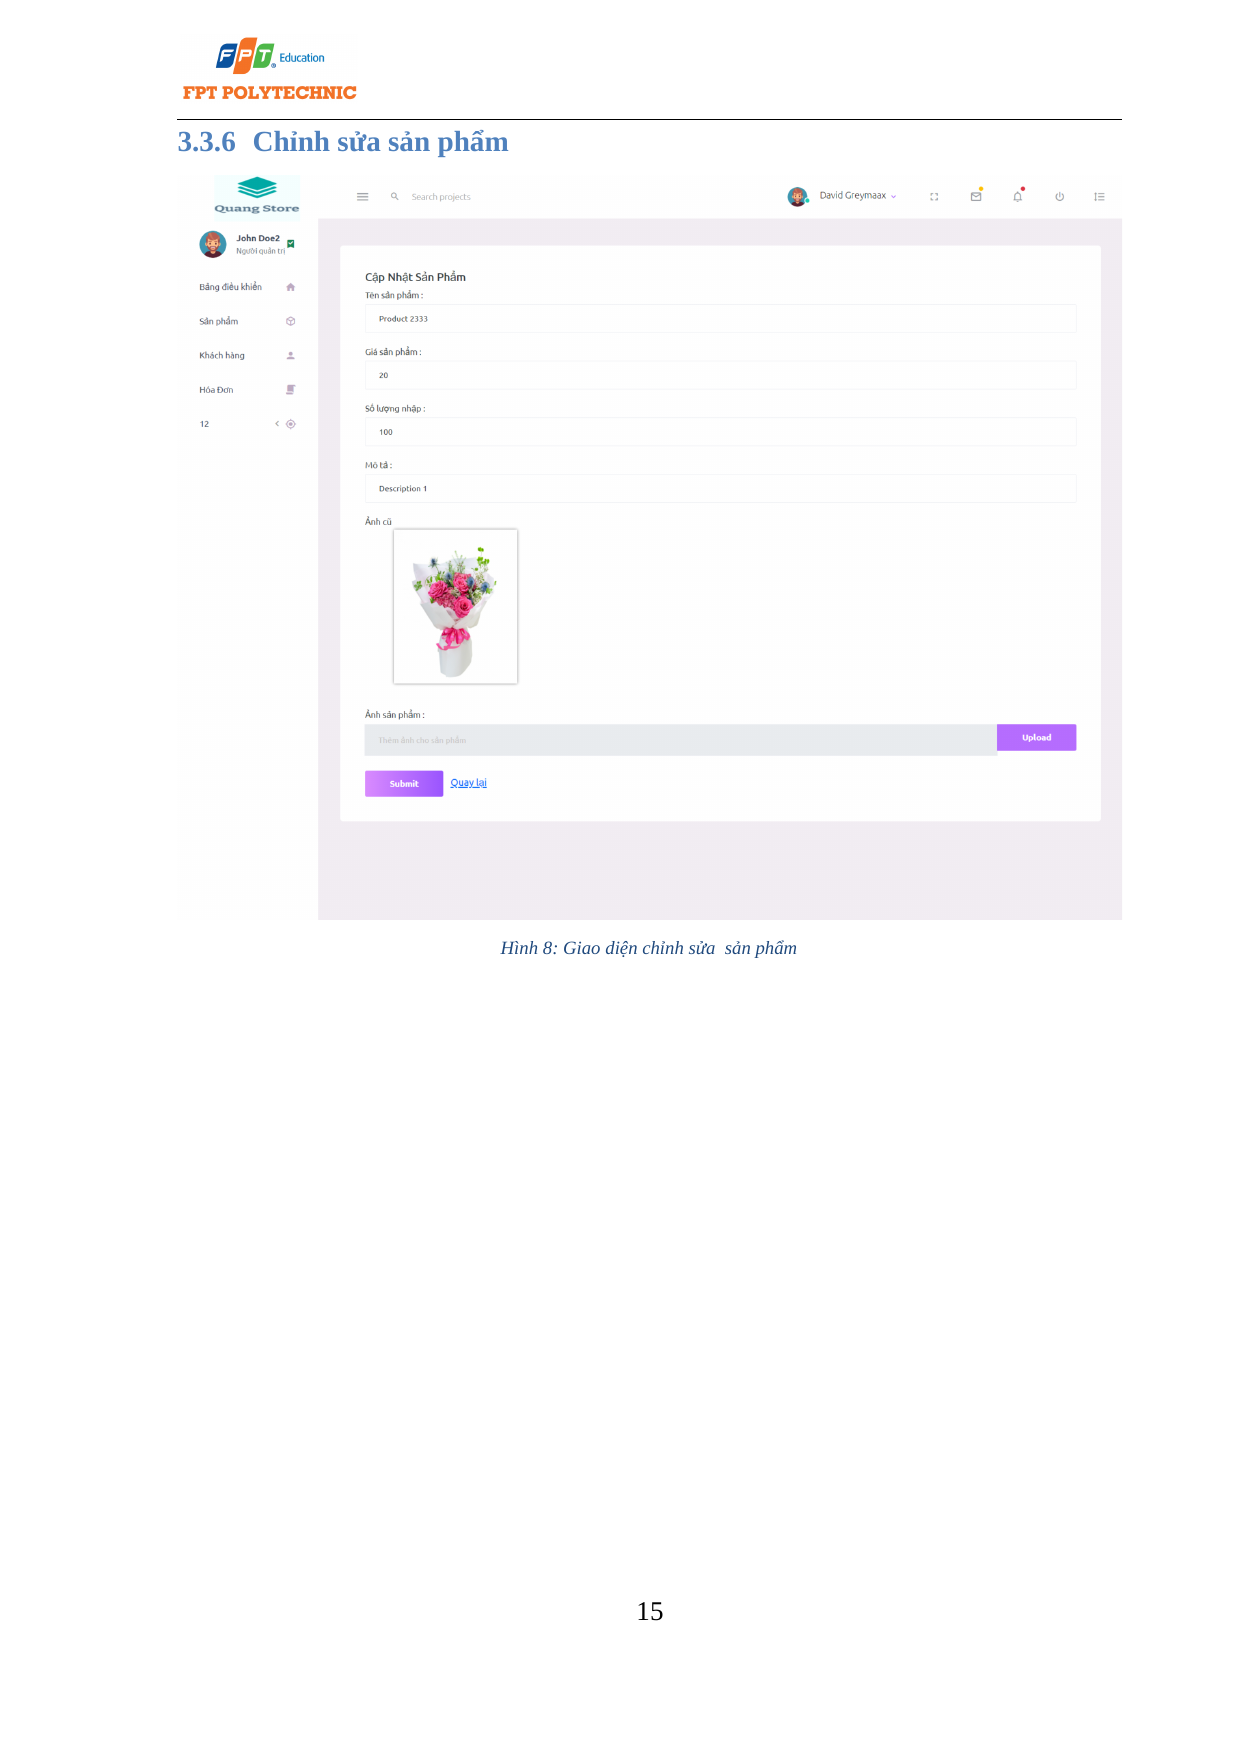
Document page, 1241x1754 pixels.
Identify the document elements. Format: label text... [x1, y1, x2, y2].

subtitle Chỉnh sửa sản phẩm [177, 124, 1122, 158]
picture [177, 175, 1123, 920]
picture [179, 34, 359, 104]
text Hình 8: Giao diện chỉnh sửa sản phẩm [177, 937, 1122, 958]
